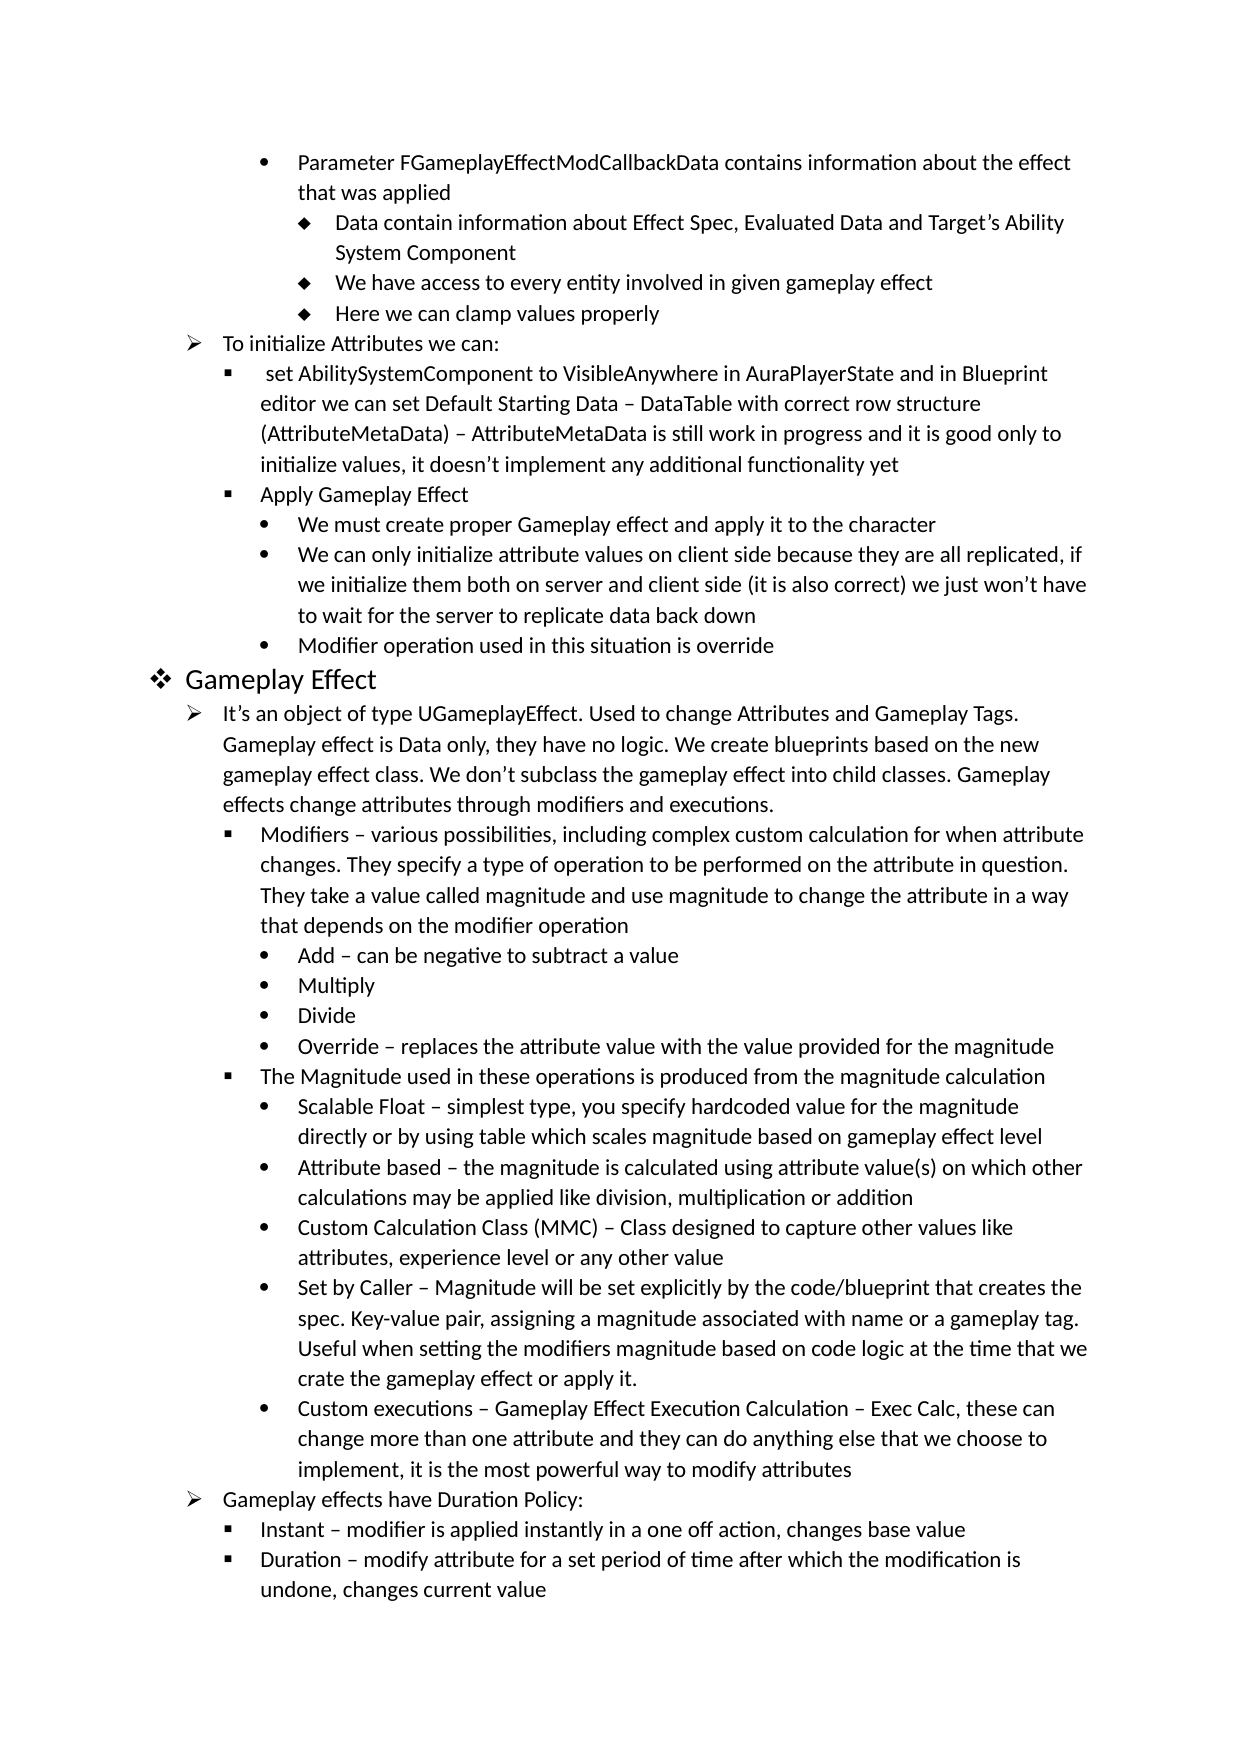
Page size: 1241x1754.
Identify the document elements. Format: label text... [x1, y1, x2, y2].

list We can only initialize attribute values on client side because they are all replicated, if we initialize them both on server and client side (it is also correct) we just won’t have to wait for the server to replicate data back down [260, 540, 1093, 629]
list Custom Calculation Class (MMC) – Class designed to capture other values like attributes, experience level or any other value [260, 1213, 1093, 1271]
list Scalable Float – simplest type, you specify hardcoded value for the magnitude directly or by using table which scales magnitude based on gameplay effect level [260, 1092, 1093, 1151]
list Add – can be negative to subtract a value [260, 941, 1093, 969]
list We have access to every entity involved in given gameplay effect [298, 268, 1093, 296]
list To initialize Attributes we can: [185, 329, 1093, 357]
list Custom executions – Gameplay Effect Execution Calculation – Exec Calc, these can change more than one attribute and they can do anything else that we choose to implement, it is the most powerful way to modify attributes [260, 1394, 1093, 1483]
list Set by Caller – Magnitude will be set explicitly by the code/blueprint that creates the spec. Key-value pair, assigning a magnitude associated with name or a gameplay tag. Useful when setting the modifiers magnitude based on code logic at the time that we crate the gameplay effect or apply it. [260, 1273, 1093, 1392]
list It’s an object of type UGameplayEffect. Used to change Attributes and Gameplay Tags. Gameplay effect is Data only, they have no logic. We create blueprints based on the new gameplay effect class. We don’t subclass the gameplay effect into child classes. Gameplay effects change attributes through modifiers and executions. [185, 699, 1093, 818]
list Parameter FGameplayEffectModCallbackData contains information about the effect that was applied [260, 148, 1093, 206]
list Apply Gameplay Effect [223, 480, 1093, 508]
list The Magnitude used in these operations is produced from the magnitude calculation [223, 1062, 1093, 1090]
list Modifier operation used in this situation is override [260, 631, 1093, 659]
list Divide [260, 1002, 1093, 1030]
list Data contain information about Effect Spec, Evaluated Data and Target’s Ability System Component [298, 208, 1093, 266]
list set AbilitySystemComponent to VisibleAnywhere in AuraPlayerState and in Blueprint editor we can set Default Starting Data – DataTable with correct row structure (AttributeMetaData) – AttributeMetaData is still work in progress and it is good only to initialize values, it doesn’t implement any additional functionality yet [223, 359, 1093, 478]
list Override – replaces the attribute value with the value provided for the magnitude [260, 1032, 1093, 1060]
list Duration – modify attribute for a set period of time after which the modification is undone, changes current value [223, 1545, 1093, 1604]
list Modifiers – various possibilities, including complex custom calculation for when attribute changes. They specify a type of operation to be performed on the attribute in question. They take a value called magnitude and use magnitude to change the attribute in a way that depends on the modifier operation [223, 820, 1093, 939]
list Attribute based – the magnitude is calculated using attribute value(s) on which other calculations may be applied like division, multiplication or addition [260, 1153, 1093, 1211]
list Gameplay effects have Duration Policy: [185, 1485, 1093, 1513]
list Here we can clamp values properly [298, 299, 1093, 327]
list Instant – modifier is applied instantly in a one off action, changes base value [223, 1515, 1093, 1543]
list Gameplay Effect [148, 661, 1093, 697]
list We must create proper Gameplay effect and apply it to the character [260, 510, 1093, 538]
list Multiply [260, 971, 1093, 999]
